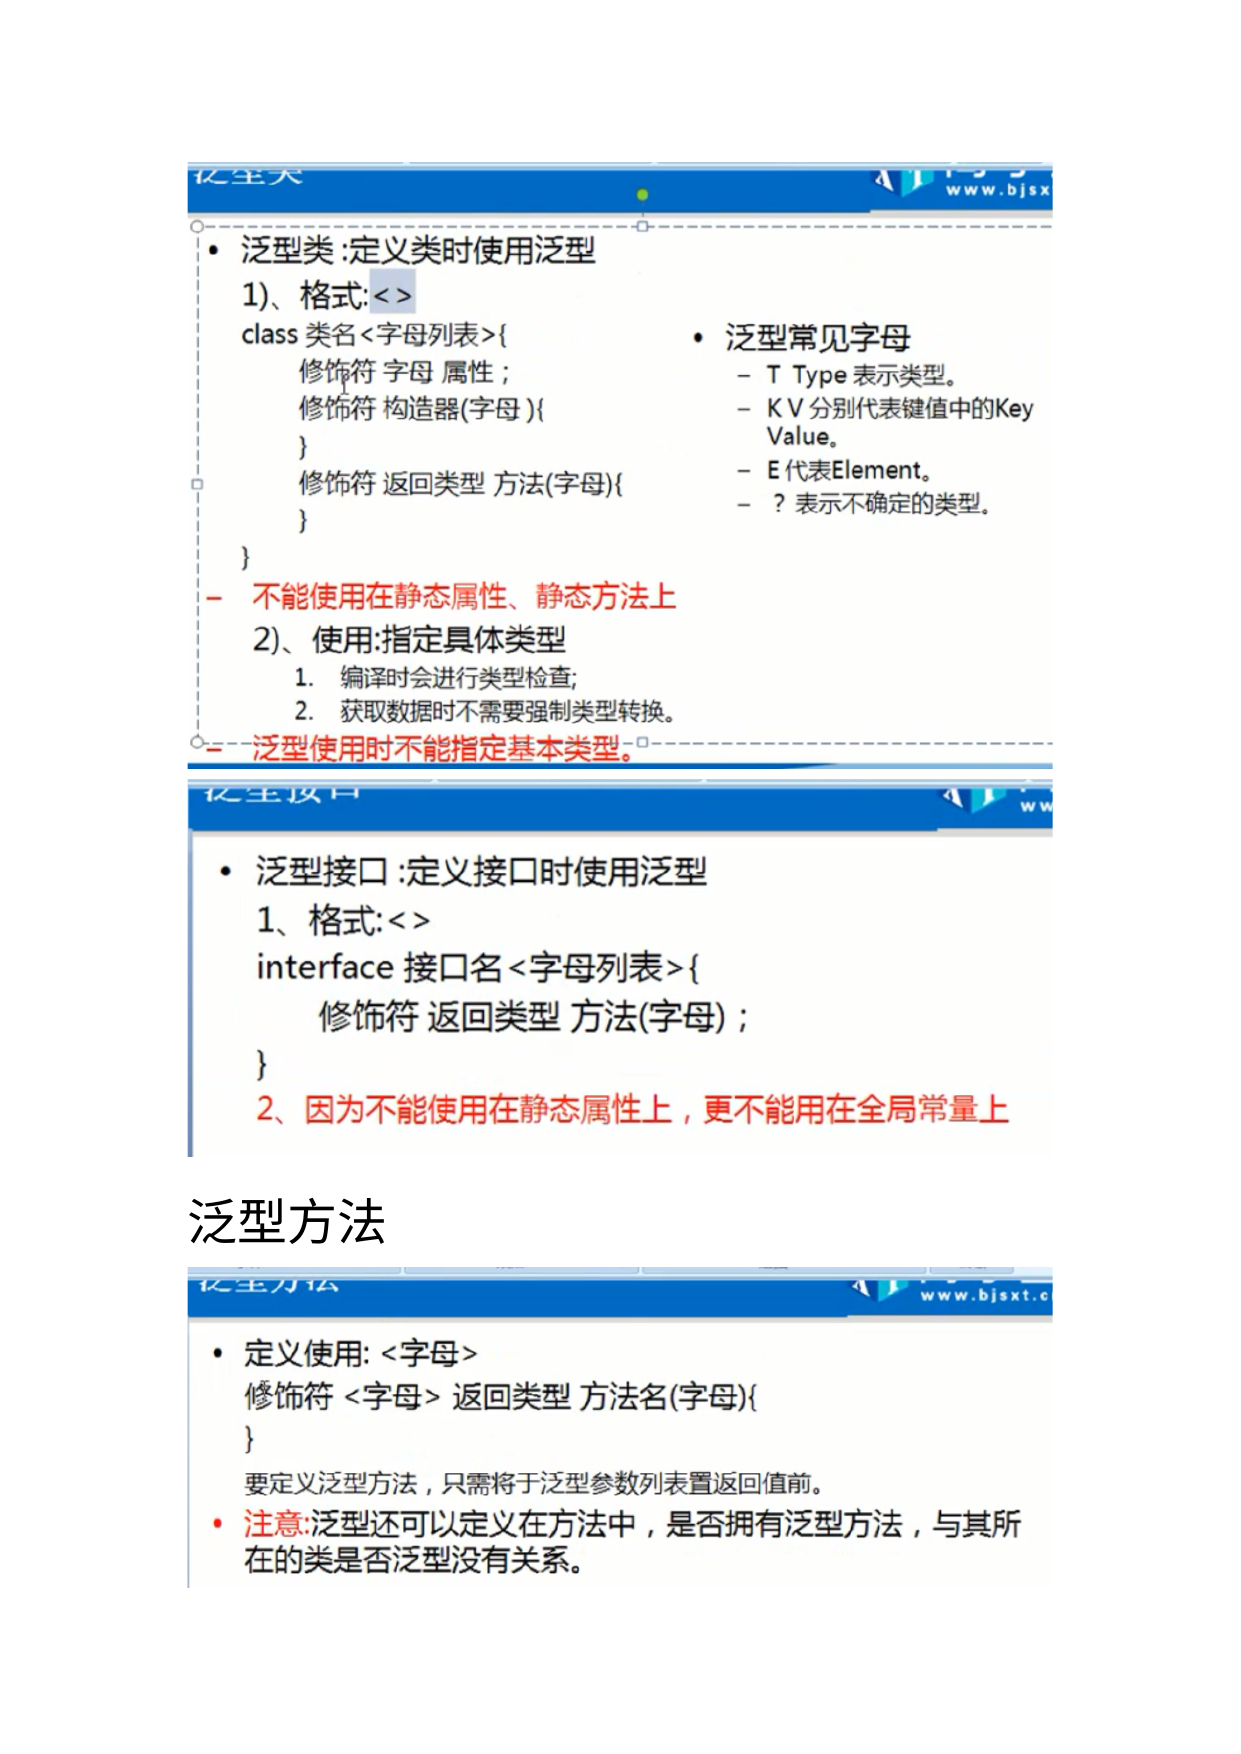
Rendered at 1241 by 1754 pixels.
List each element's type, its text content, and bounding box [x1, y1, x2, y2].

picture [187, 1267, 1053, 1588]
picture [187, 779, 1053, 1157]
text 泛型方法 [187, 1169, 1053, 1267]
picture [187, 162, 1053, 769]
